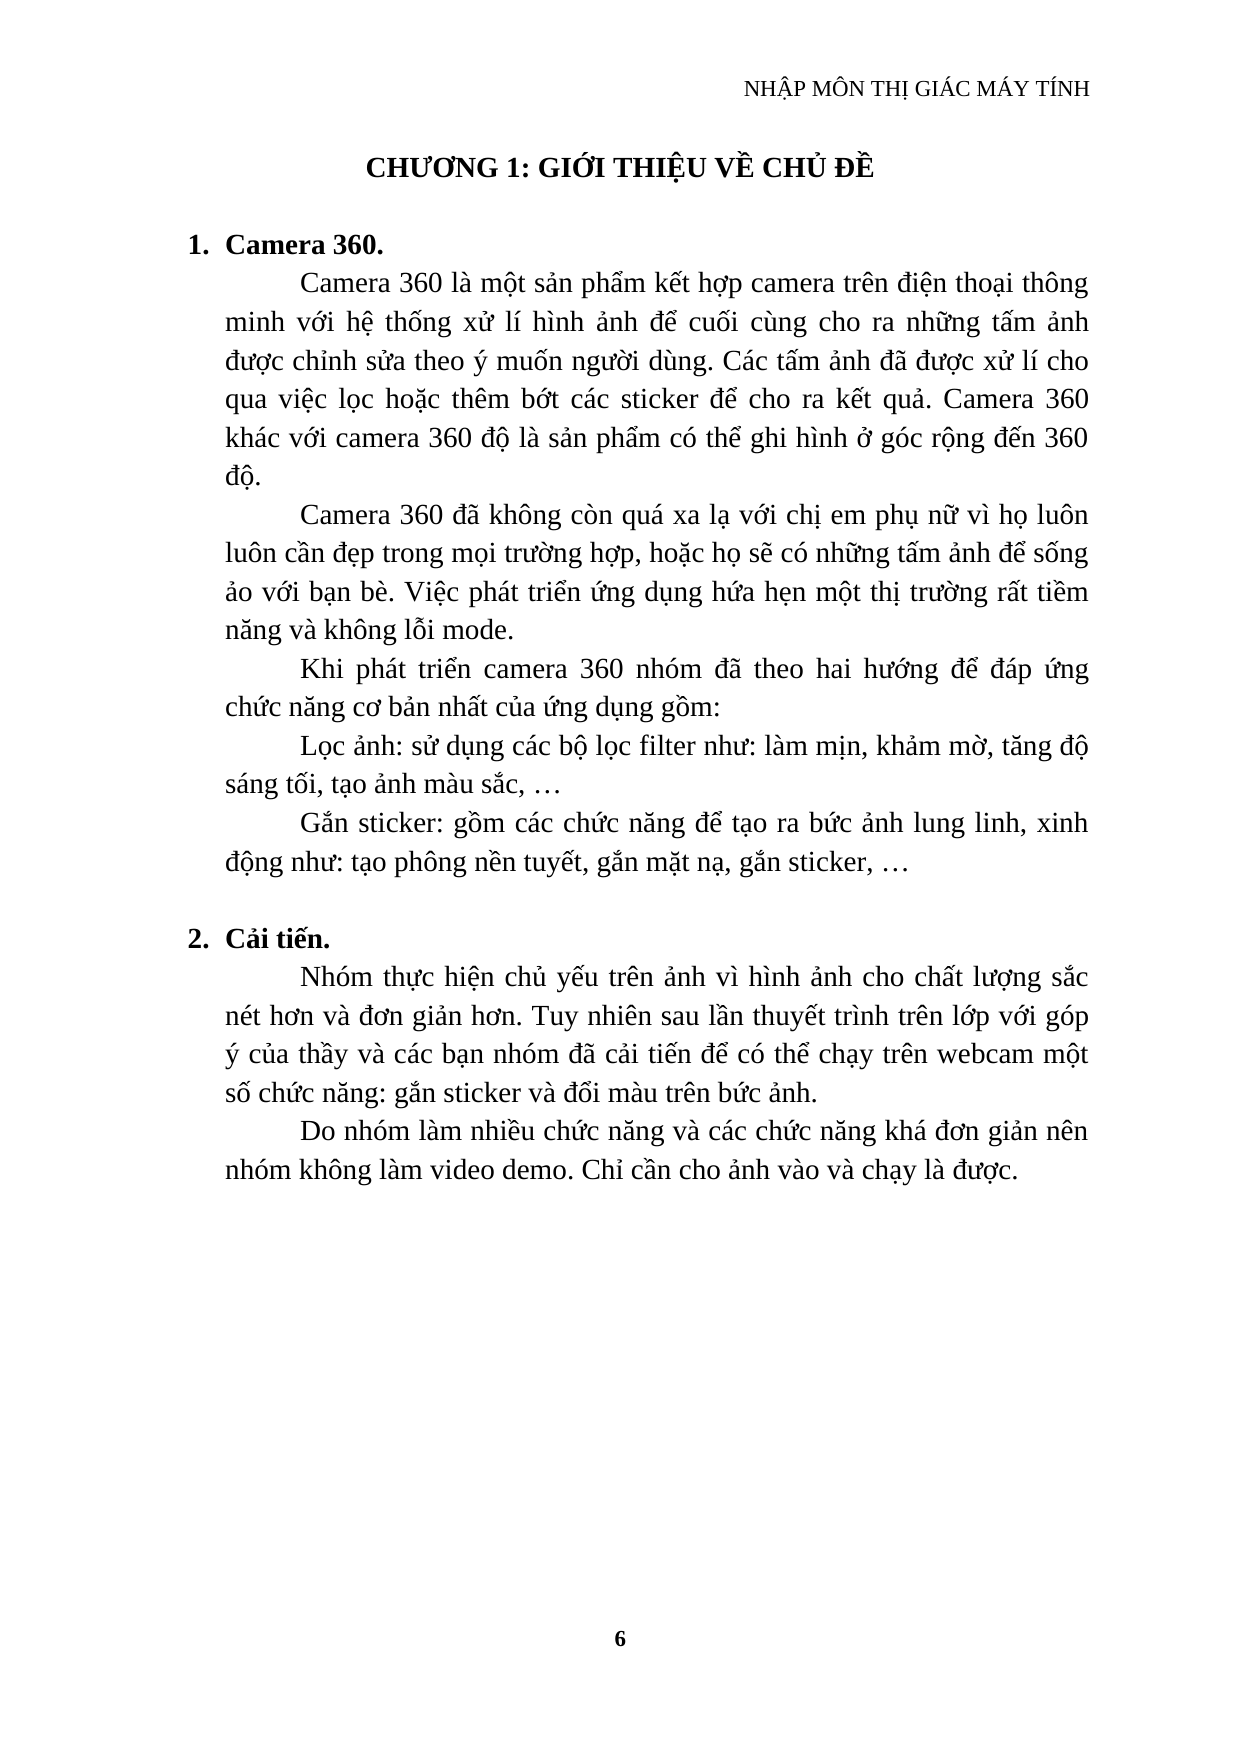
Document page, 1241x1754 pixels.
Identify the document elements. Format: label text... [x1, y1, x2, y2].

list Cải tiến. [187, 921, 1090, 954]
list Camera 360 là một sản phẩm kết hợp camera trên điện thoại thông minh với hệ thống xử lí hình ảnh để cuối cùng cho ra những tấm ảnh được chỉnh sửa theo ý muốn người dùng. Các tấm ảnh đã được xử lí cho qua việc lọc hoặc thêm bớt các sticker để cho ra kết quả. Camera 360 khác với camera 360 độ là sản phẩm có thể ghi hình ở góc rộng đến 360 độ. [225, 266, 1090, 492]
text Nhóm thực hiện chủ yếu trên ảnh vì hình ảnh cho chất lượng sắc nét hơn và đơn giản hơn. Tuy nhiên sau lần thuyết trình trên lớp với góp ý của thầy và các bạn nhóm đã cải tiến để có thể chạy trên webcam một số chức năng: gắn sticker và đổi màu trên bức ảnh. [225, 959, 1090, 1108]
list Lọc ảnh: sử dụng các bộ lọc filter như: làm mịn, khảm mờ, tăng độ sáng tối, tạo ảnh màu sắc, … [225, 728, 1090, 800]
list Camera 360. [187, 227, 1090, 261]
text Do nhóm làm nhiều chức năng và các chức năng khá đơn giản nên nhóm không làm video demo. Chỉ cần cho ảnh vào và chạy là được. [225, 1113, 1090, 1186]
text CHƯƠNG 1: GIỚI THIỆU VỀ CHỦ ĐỀ [150, 150, 1090, 183]
list Khi phát triển camera 360 nhóm đã theo hai hướng để đáp ứng chức năng cơ bản nhất của ứng dụng gồm: [225, 651, 1090, 723]
list Camera 360 đã không còn quá xa lạ với chị em phụ nữ vì họ luôn luôn cần đẹp trong mọi trường hợp, hoặc họ sẽ có những tấm ảnh để sống ảo với bạn bè. Việc phát triển ứng dụng hứa hẹn một thị trường rất tiềm năng và không lỗi mode. [225, 497, 1090, 646]
list Gắn sticker: gồm các chức năng để tạo ra bức ảnh lung linh, xinh động như: tạo phông nền tuyết, gắn mặt nạ, gắn sticker, … [225, 805, 1090, 877]
